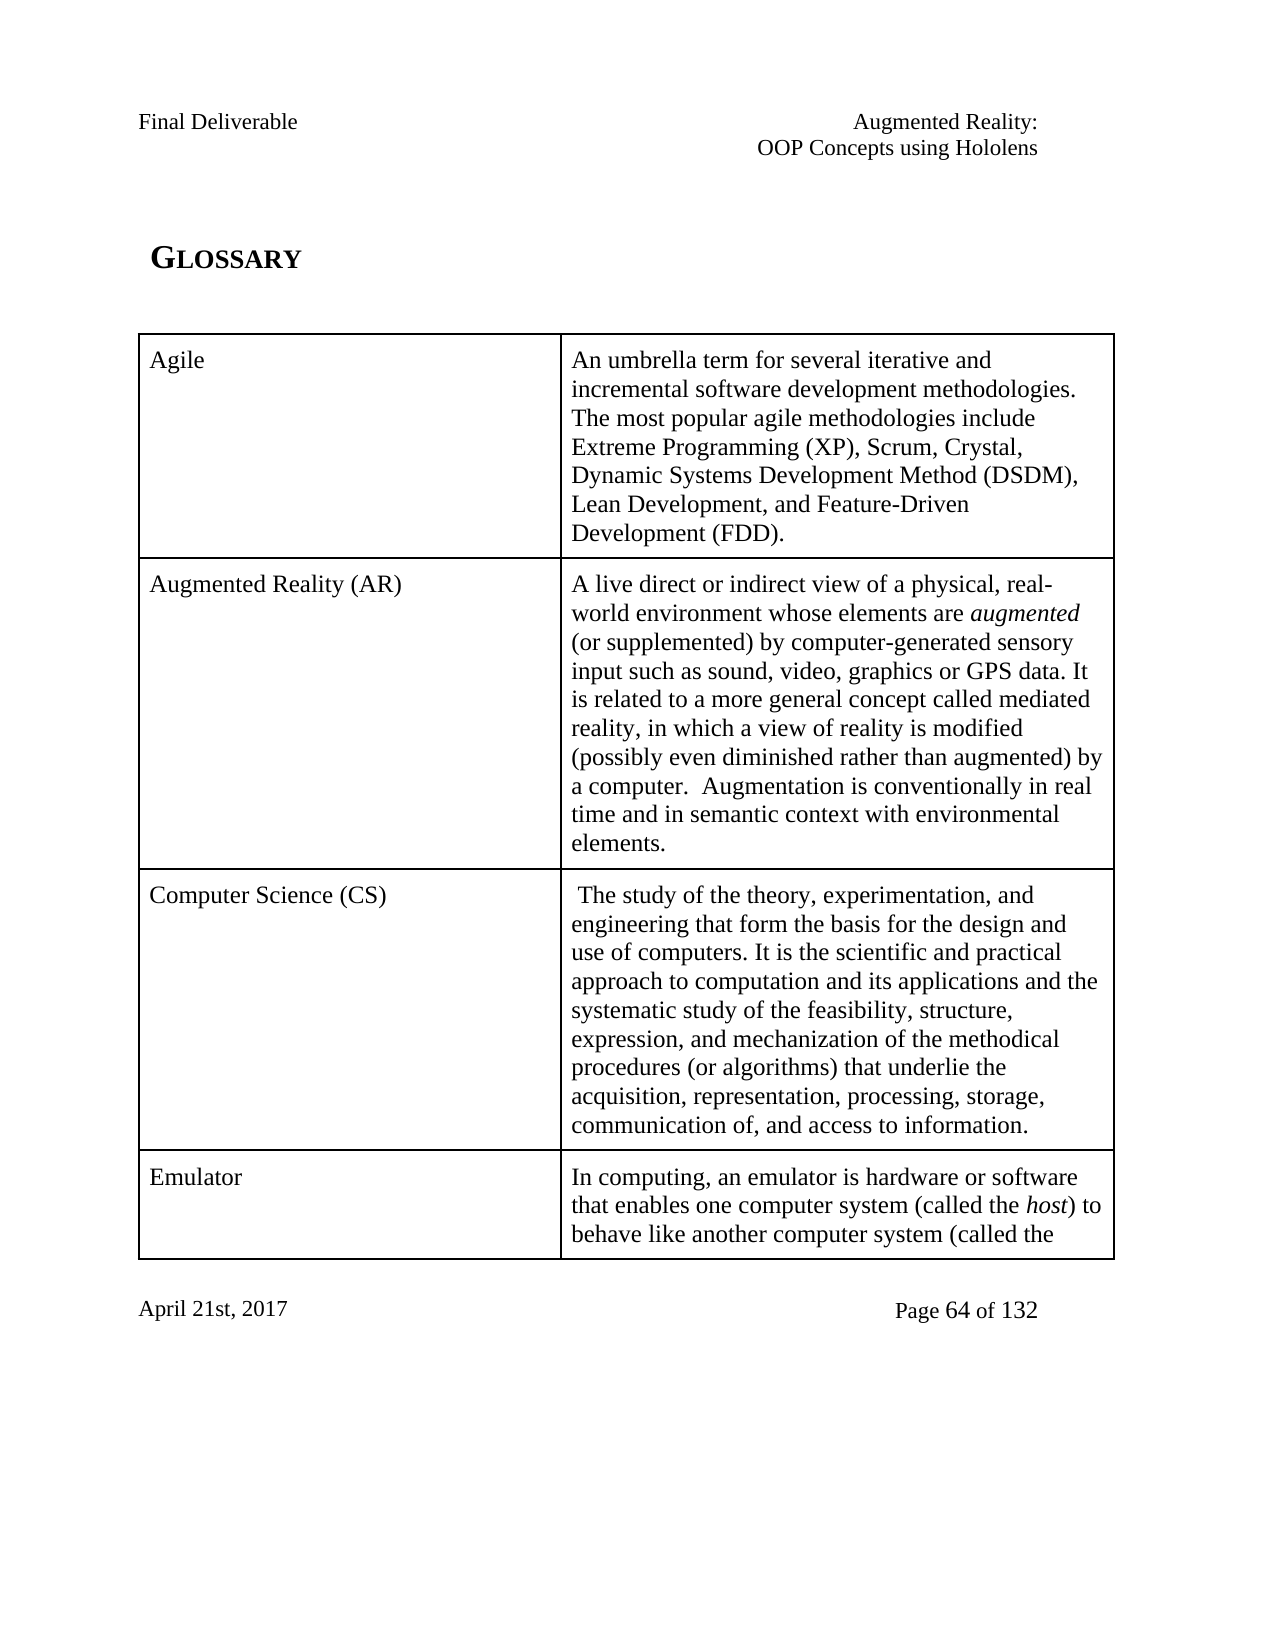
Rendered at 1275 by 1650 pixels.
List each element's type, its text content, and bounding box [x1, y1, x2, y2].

table_cell The study of the theory, experimentation, and engineering that form the basis for the design and use of computers. It is the scientific and practical approach to computation and its applications and the systematic study of the feasibility, structure, expression, and mechanization of the methodical procedures (or algorithms) that underlie the acquisition, representation, processing, storage, communication of, and access to information. [562, 870, 1113, 1149]
table_header An umbrella term for several iterative and incremental software development methodologies. The most popular agile methodologies include Extreme Programming (XP), Scrum, Crystal, Dynamic Systems Development Method (DSDM), Lean Development, and Feature-Driven Development (FDD). [562, 335, 1113, 557]
table_cell Augmented Reality (AR) [140, 559, 560, 867]
table_cell A live direct or indirect view of a physical, real-world environment whose elements are augmented (or supplemented) by computer-generated sensory input such as sound, video, graphics or GPS data. It is related to a more general concept called mediated reality, in which a view of reality is modified (possibly even diminished rather than augmented) by a computer. Augmentation is conventionally in real time and in semantic context with environmental elements. [562, 559, 1113, 867]
table_cell Computer Science (CS) [140, 870, 560, 1149]
table_header Agile [140, 335, 560, 557]
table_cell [562, 1151, 1113, 1258]
subtitle Glossary [150, 237, 1125, 275]
table_cell Emulator [140, 1151, 560, 1258]
